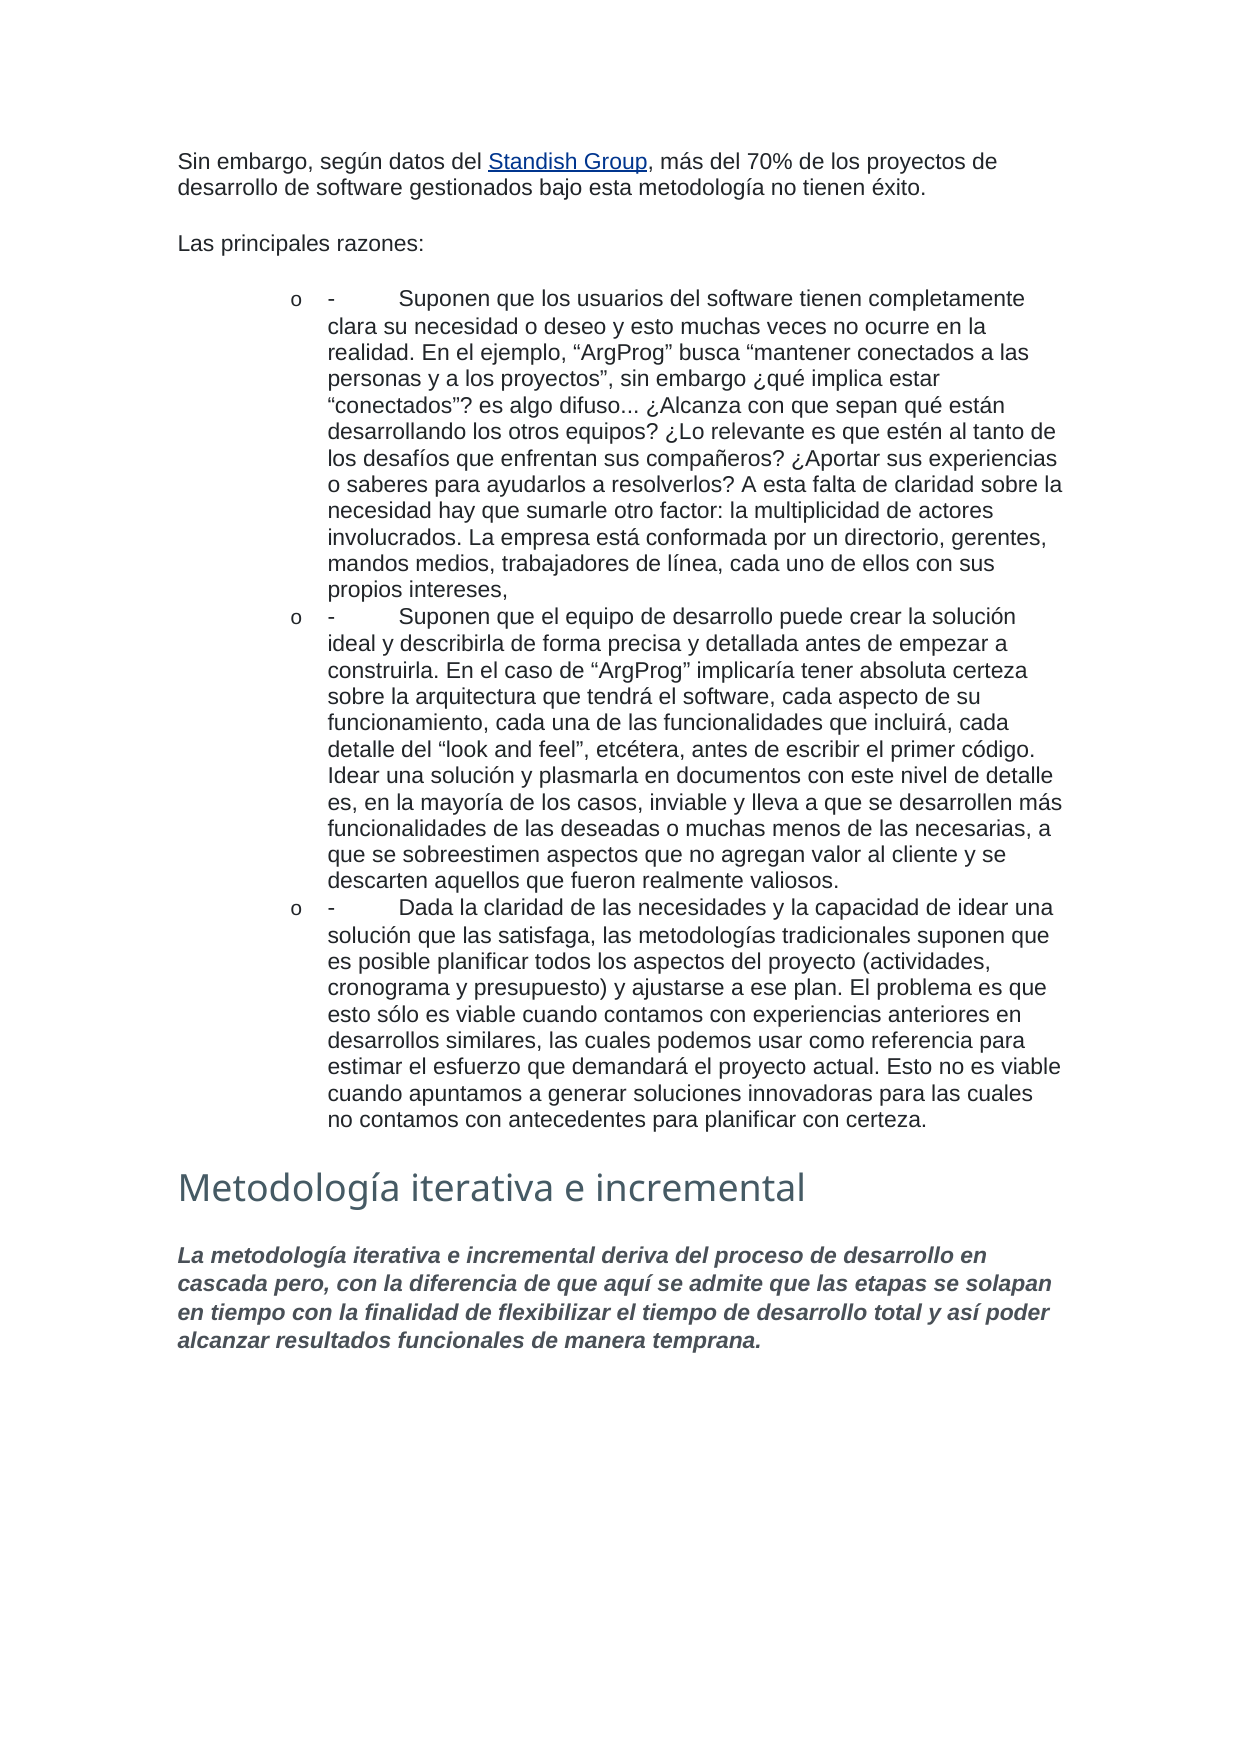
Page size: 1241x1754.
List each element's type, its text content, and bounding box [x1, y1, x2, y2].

list - Suponen que el equipo de desarrollo puede crear la solución ideal y describirla de forma precisa y detallada antes de empezar a construirla. En el caso de “ArgProg” implicaría tener absoluta certeza sobre la arquitectura que tendrá el software, cada aspecto de su funcionamiento, cada una de las funcionalidades que incluirá, cada detalle del “look and feel”, etcétera, antes de escribir el primer código. Idear una solución y plasmarla en documentos con este nivel de detalle es, en la mayoría de los casos, inviable y lleva a que se desarrollen más funcionalidades de las deseadas o muchas menos de las necesarias, a que se sobreestimen aspectos que no agregan valor al cliente y se descarten aquellos que fueron realmente valiosos. [290, 603, 1063, 894]
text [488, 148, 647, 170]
text Las principales razones: [177, 229, 1063, 256]
subtitle Metodología iterativa e incremental [177, 1162, 1063, 1213]
subtitle La metodología iterativa e incremental deriva del proceso de desarrollo en cascada pero, con la diferencia de que aquí se admite que las etapas se solapan en tiempo con la finalidad de flexibilizar el tiempo de desarrollo total y así poder alcanzar resultados funcionales de manera temprana. [177, 1242, 1063, 1353]
list - Suponen que los usuarios del software tienen completamente clara su necesidad o deseo y esto muchas veces no ocurre en la realidad. En el ejemplo, “ArgProg” busca “mantener conectados a las personas y a los proyectos”, sin embargo ¿qué implica estar “conectados”? es algo difuso... ¿Alcanza con que sepan qué están desarrollando los otros equipos? ¿Lo relevante es que estén al tanto de los desafíos que enfrentan sus compañeros? ¿Aportar sus experiencias o saberes para ayudarlos a resolverlos? A esta falta de claridad sobre la necesidad hay que sumarle otro factor: la multiplicidad de actores involucrados. La empresa está conformada por un directorio, gerentes, mandos medios, trabajadores de línea, cada uno de ellos con sus propios intereses, [290, 285, 1063, 603]
list - Dada la claridad de las necesidades y la capacidad de idear una solución que las satisfaga, las metodologías tradicionales suponen que es posible planificar todos los aspectos del proyecto (actividades, cronograma y presupuesto) y ajustarse a ese plan. El problema es que esto sólo es viable cuando contamos con experiencias anteriores en desarrollos similares, las cuales podemos usar como referencia para estimar el esfuerzo que demandará el proyecto actual. Esto no es viable cuando apuntamos a generar soluciones innovadoras para las cuales no contamos con antecedentes para planificar con certeza. [290, 894, 1063, 1132]
